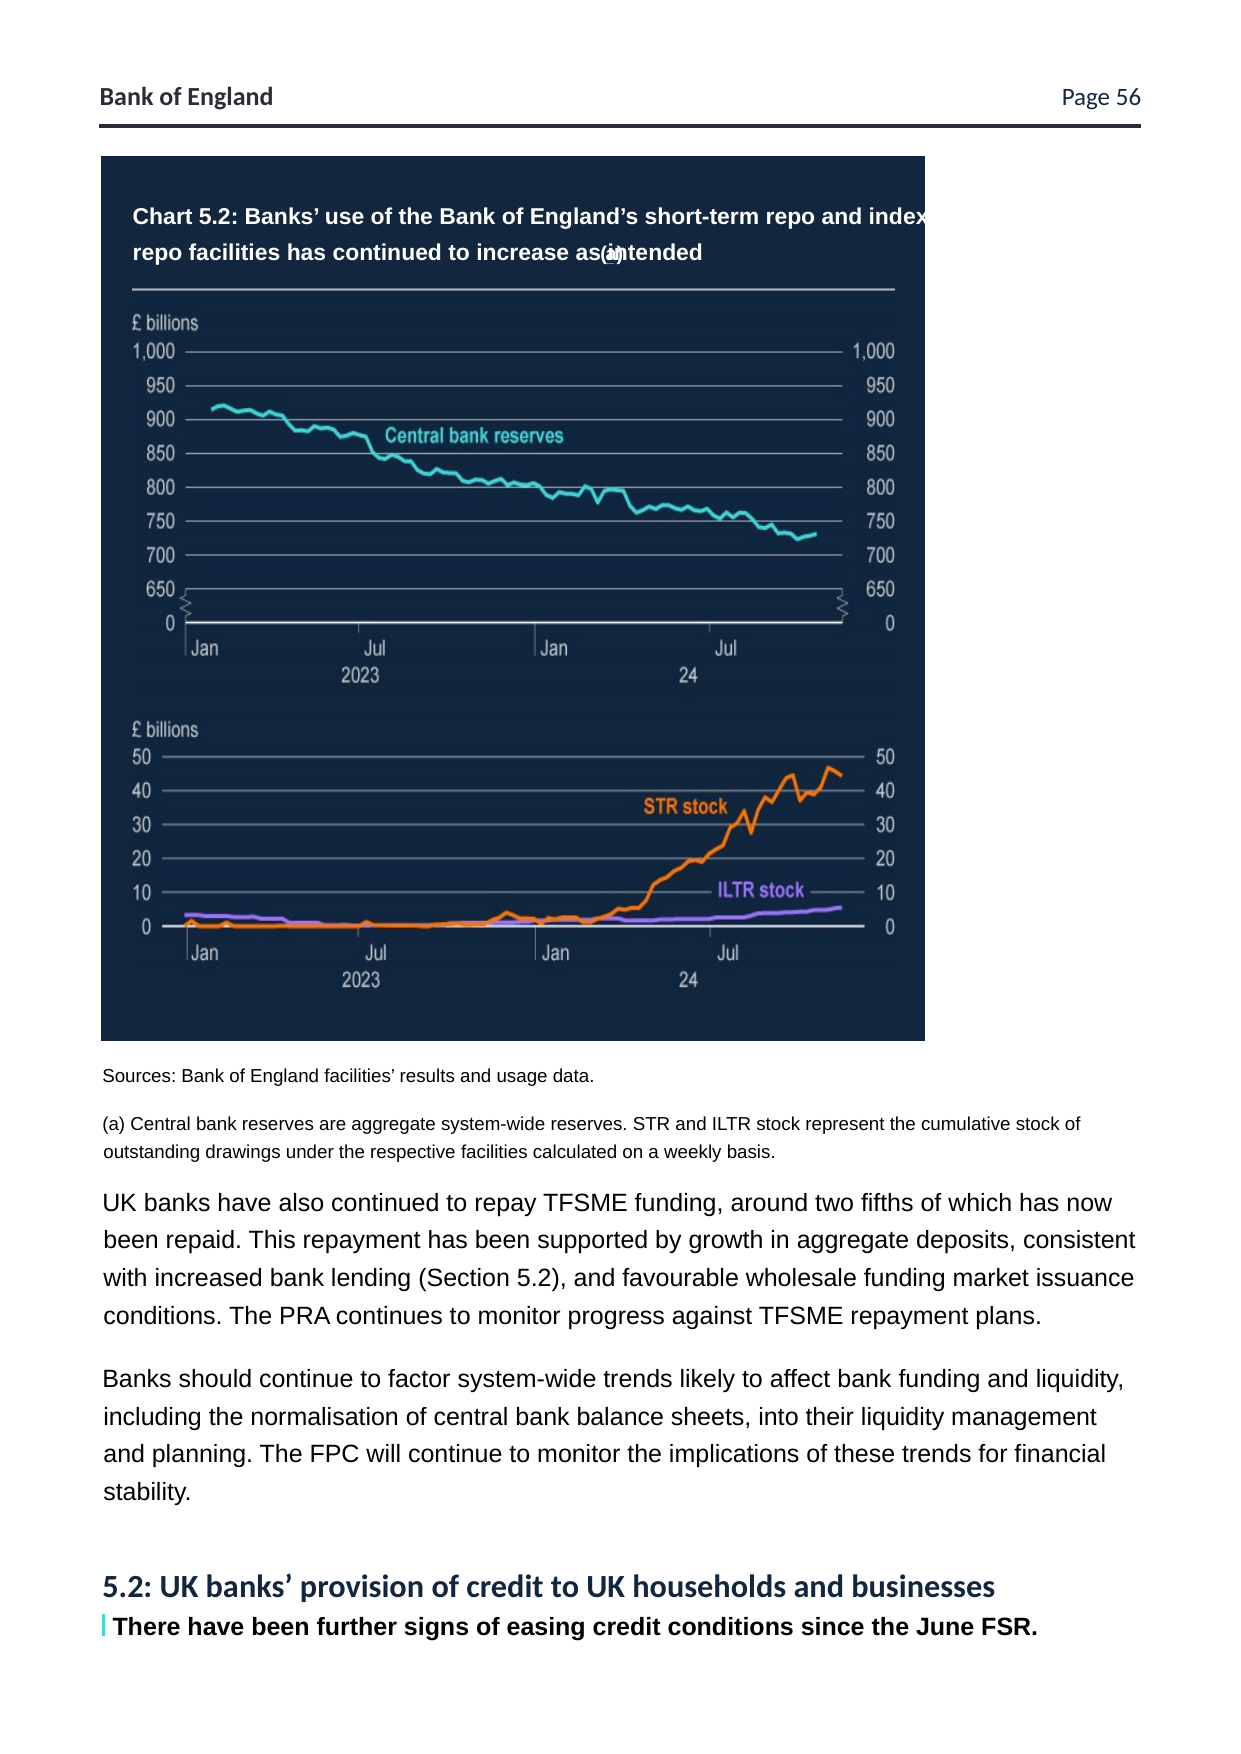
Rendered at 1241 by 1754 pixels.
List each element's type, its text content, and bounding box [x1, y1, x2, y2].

text Sources: Bank of England facilities’ results and usage data. [102, 1065, 1141, 1087]
text (a) Central bank reserves are aggregate system-wide reserves. STR and ILTR stock represent the cumulative stock of outstanding drawings under the respective facilities calculated on a weekly basis. [102, 1112, 1141, 1162]
text Banks should continue to factor system-wide trends likely to affect bank funding and liquidity, including the normalisation of central bank balance sheets, into their liquidity management and planning. The FPC will continue to monitor the implications of these trends for financial stability. [102, 1364, 1140, 1506]
text UK banks have also continued to repay TFSME funding, around two fifths of which has now been repaid. This repayment has been supported by growth in aggregate deposits, consistent with increased bank lending (Section 5.2), and favourable wholesale funding market issuance conditions. The PRA continues to monitor progress against TFSME repayment plans. [102, 1187, 1140, 1330]
subtitle 5.2: UK banks’ provision of credit to UK households and businesses [102, 1566, 1135, 1606]
picture [132, 288, 895, 994]
text There have been further signs of easing credit conditions since the June FSR. [102, 1612, 1140, 1641]
